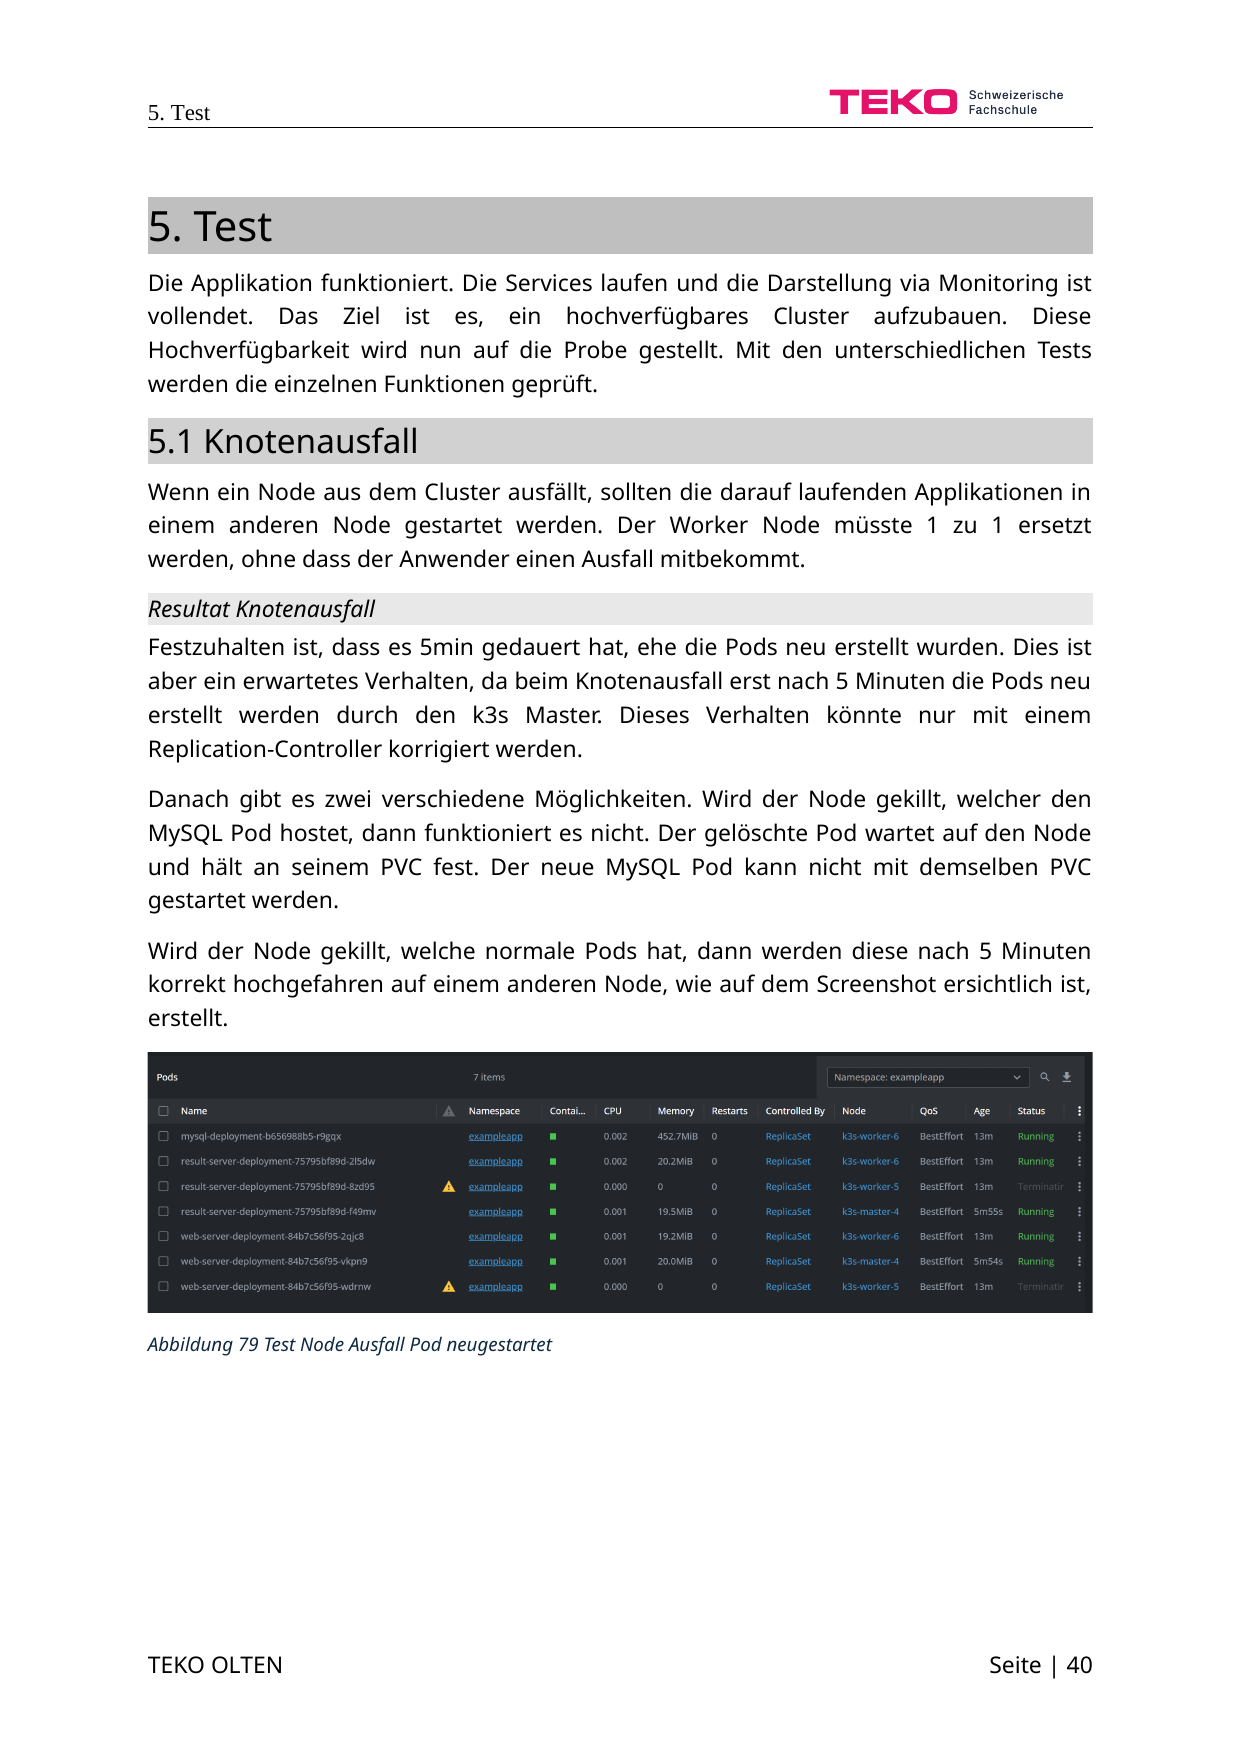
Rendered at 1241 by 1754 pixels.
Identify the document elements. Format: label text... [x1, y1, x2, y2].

text Wenn ein Node aus dem Cluster ausfällt, sollten die darauf laufenden Applikationen in einem anderen Node gestartet werden. Der Worker Node müsste 1 zu 1 ersetzt werden, ohne dass der Anwender einen Ausfall mitbekommt. [148, 476, 1093, 574]
text Danach gibt es zwei verschiedene Möglichkeiten. Wird der Node gekillt, welcher den MySQL Pod hostet, dann funktioniert es nicht. Der gelöschte Pod wartet auf den Node und hält an seinem PVC fest. Der neue MySQL Pod kann nicht mit demselben PVC gestartet werden. [148, 783, 1093, 916]
text Festzuhalten ist, dass es 5min gedauert hat, ehe die Pods neu erstellt wurden. Dies ist aber ein erwartetes Verhalten, da beim Knotenausfall erst nach 5 Minuten die Pods neu erstellt werden durch den k3s Master. Dieses Verhalten könnte nur mit einem Replication-Controller korrigiert werden. [148, 631, 1093, 764]
subtitle 5. Test [148, 197, 1093, 254]
picture [147, 1052, 1093, 1313]
subtitle Resultat Knotenausfall [148, 593, 1093, 625]
text Wird der Node gekillt, welche normale Pods hat, dann werden diese nach 5 Minuten korrekt hochgefahren auf einem anderen Node, wie auf dem Screenshot ersichtlich ist, erstellt. [148, 935, 1093, 1033]
subtitle 5.1 Knotenausfall [148, 418, 1093, 464]
text Abbildung 79 Test Node Ausfall Pod neugestartet [148, 1332, 1093, 1357]
picture [805, 61, 1097, 139]
text Die Applikation funktioniert. Die Services laufen und die Darstellung via Monitoring ist vollendet. Das Ziel ist es, ein hochverfügbares Cluster aufzubauen. Diese Hochverfügbarkeit wird nun auf die Probe gestellt. Mit den unterschiedlichen Tests werden die einzelnen Funktionen geprüft. [148, 267, 1093, 399]
